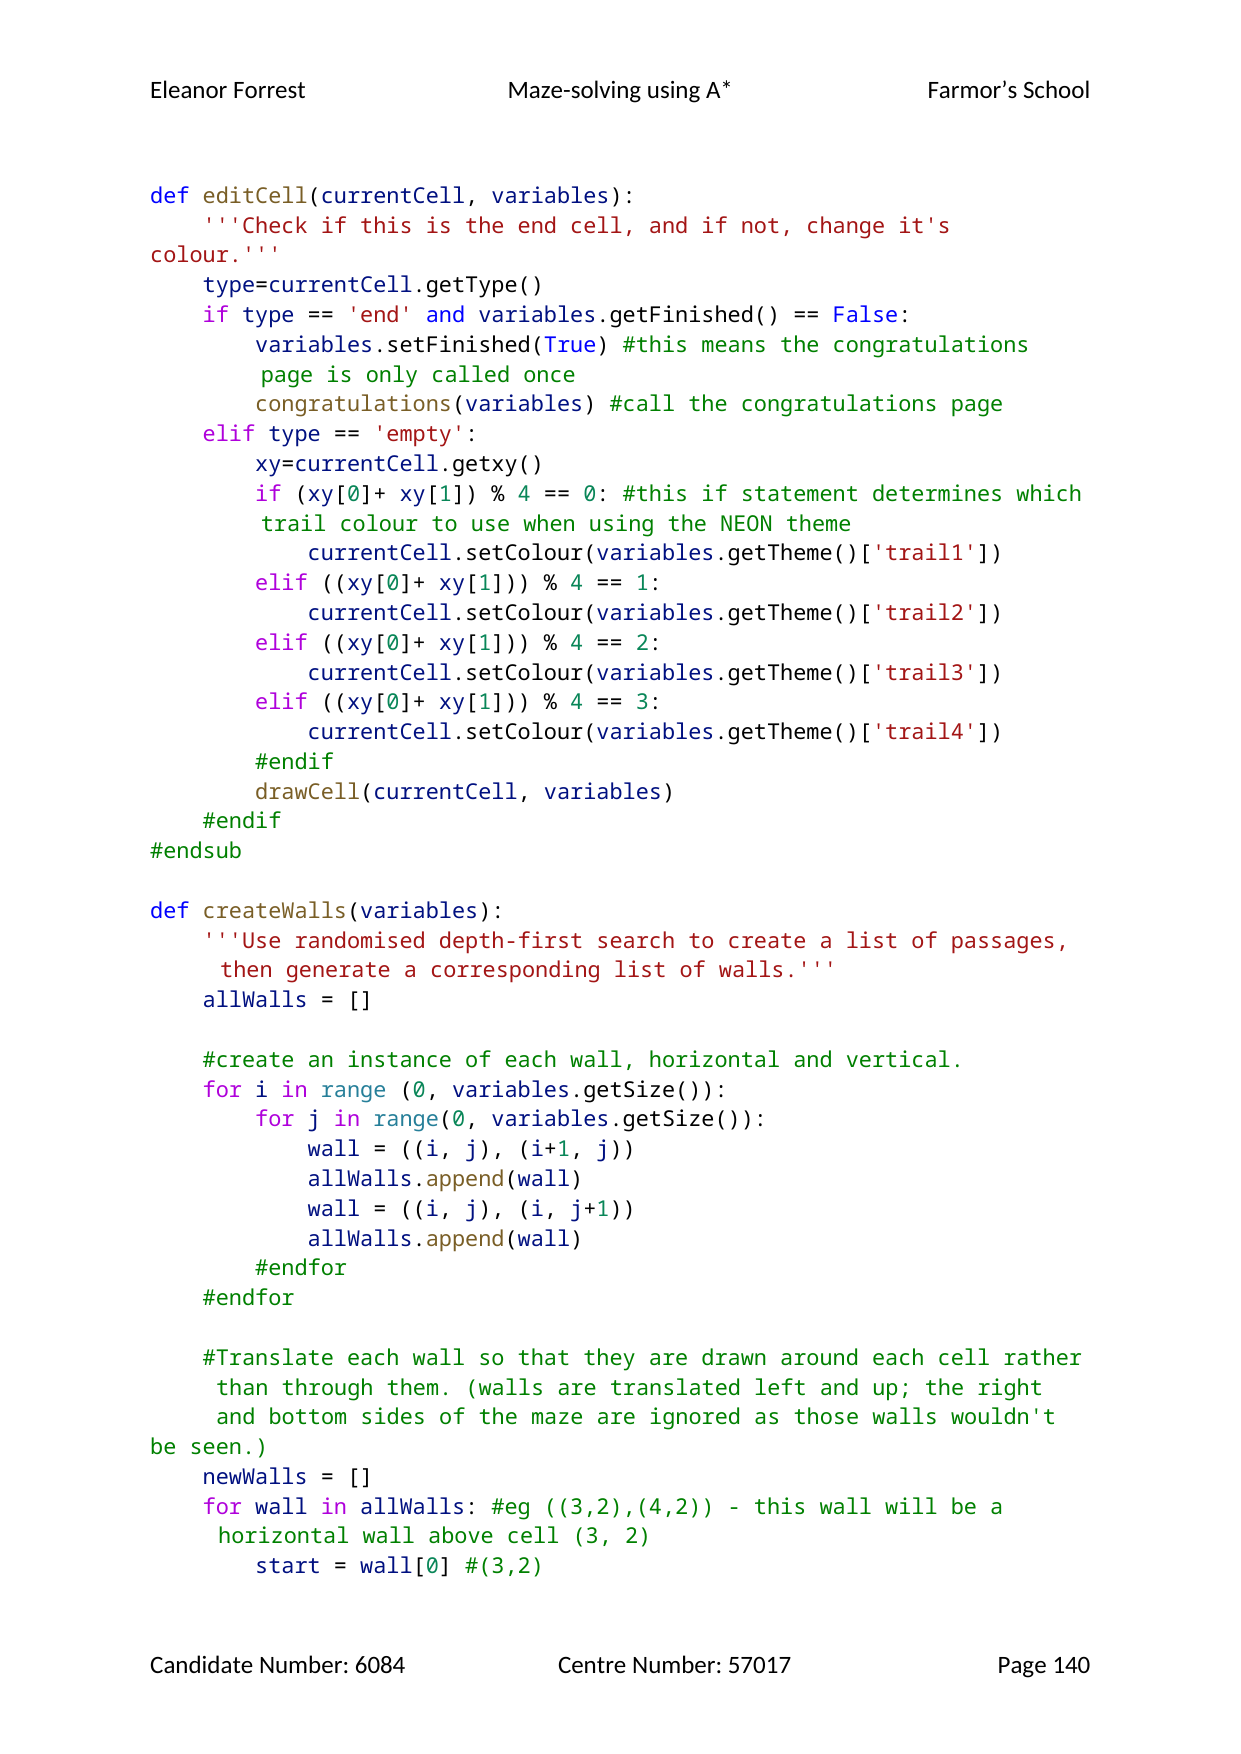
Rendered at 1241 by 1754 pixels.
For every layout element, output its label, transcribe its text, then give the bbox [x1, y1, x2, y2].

text for i in range (0, variables.getSize()): [150, 1073, 1090, 1103]
text for j in range(0, variables.getSize()): [150, 1103, 1090, 1133]
text newWalls = [] [150, 1461, 1090, 1491]
text #endif [150, 805, 1090, 835]
text def createWalls(variables): [150, 895, 1090, 924]
text #create an instance of each wall, horizontal and vertical. [150, 1044, 1090, 1073]
text '''Use randomised depth-first search to create a list of passages, then generate a corresponding list of walls.''' [150, 924, 1090, 984]
text drawCell(currentCell, variables) [150, 776, 1090, 805]
text elif ((xy[0]+ xy[1])) % 4 == 1: [150, 567, 1090, 597]
text allWalls.append(wall) [150, 1163, 1090, 1193]
text start = wall[0] #(3,2) [150, 1550, 1090, 1580]
text if (xy[0]+ xy[1]) % 4 == 0: #this if statement determines which trail colour to use when using the NEON theme [150, 478, 1090, 537]
text currentCell.setColour(variables.getTheme()['trail1']) [150, 537, 1090, 567]
text #endfor [150, 1252, 1090, 1282]
text allWalls.append(wall) [150, 1222, 1090, 1252]
text wall = ((i, j), (i, j+1)) [150, 1193, 1090, 1222]
text #Translate each wall so that they are drawn around each cell rather than through them. (walls are translated left and up; the right and bottom sides of the maze are ignored as those walls wouldn't be seen.) [150, 1342, 1090, 1461]
text wall = ((i, j), (i+1, j)) [150, 1133, 1090, 1163]
text #endfor [150, 1282, 1090, 1312]
text xy=currentCell.getxy() [150, 448, 1090, 478]
text congratulations(variables) #call the congratulations page [150, 388, 1090, 418]
text #endsub [150, 835, 1090, 865]
text elif ((xy[0]+ xy[1])) % 4 == 2: [150, 627, 1090, 656]
text def editCell(currentCell, variables): [150, 180, 1090, 209]
text currentCell.setColour(variables.getTheme()['trail3']) [150, 656, 1090, 686]
text if type == 'end' and variables.getFinished() == False: [150, 299, 1090, 329]
text for wall in allWalls: #eg ((3,2),(4,2)) - this wall will be a horizontal wall above cell (3, 2) [150, 1491, 1090, 1550]
text currentCell.setColour(variables.getTheme()['trail4']) [150, 716, 1090, 746]
text currentCell.setColour(variables.getTheme()['trail2']) [150, 597, 1090, 627]
text elif type == 'empty': [150, 418, 1090, 448]
text '''Check if this is the end cell, and if not, change it's colour.''' [150, 209, 1090, 269]
text variables.setFinished(True) #this means the congratulations page is only called once [150, 329, 1090, 388]
text elif ((xy[0]+ xy[1])) % 4 == 3: [150, 686, 1090, 716]
text allWalls = [] [150, 984, 1090, 1014]
text #endif [150, 746, 1090, 776]
text type=currentCell.getType() [150, 269, 1090, 299]
